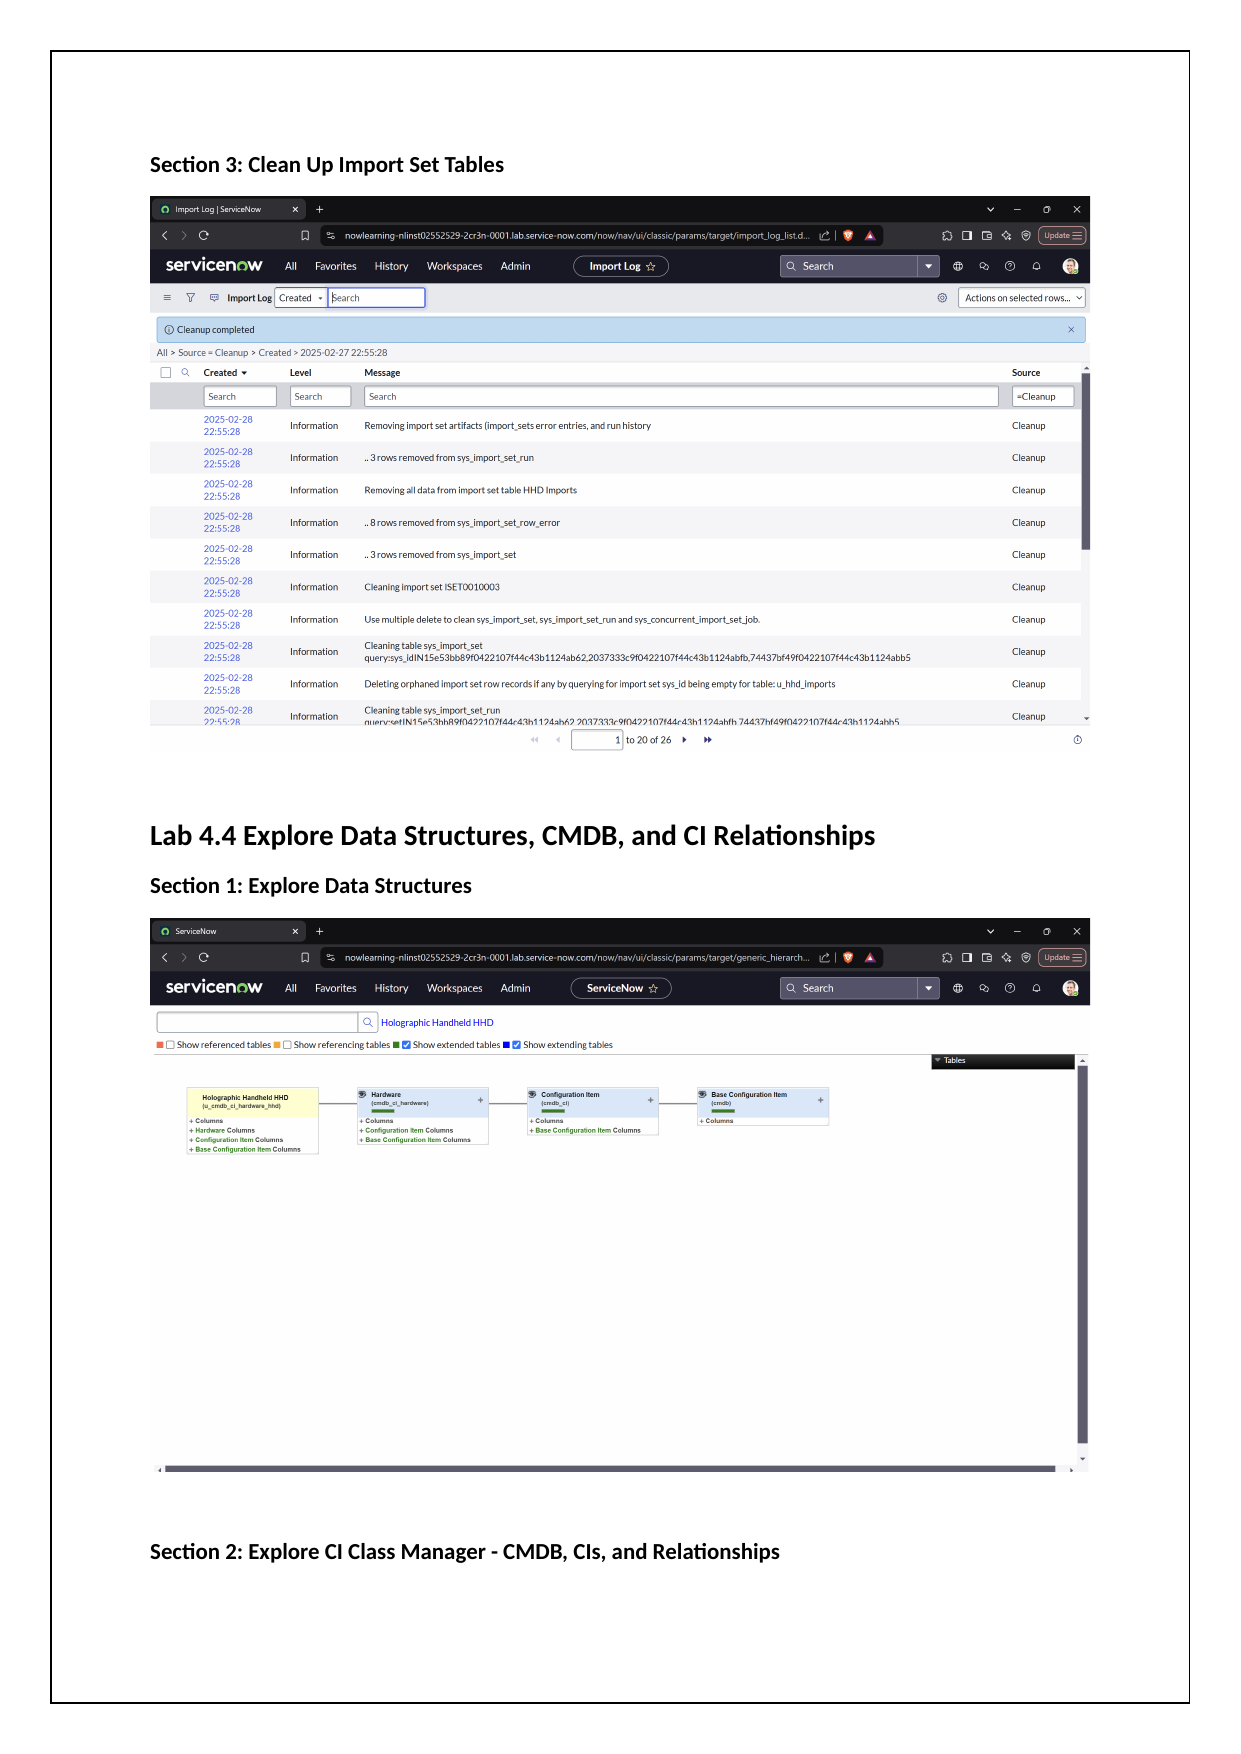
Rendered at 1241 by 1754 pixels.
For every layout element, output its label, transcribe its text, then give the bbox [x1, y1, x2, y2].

text Section 3: Clean Up Import Set Tables [150, 150, 1090, 178]
text Section 2: Explore CI Class Manager - CMDB, CIs, and Relationships [150, 1537, 1090, 1565]
picture [150, 918, 1091, 1472]
text Lab 4.4 Explore Data Structures, CMDB, and CI Relationships [150, 817, 1090, 852]
text Section 1: Explore Data Structures [150, 872, 1090, 900]
picture [150, 196, 1091, 751]
